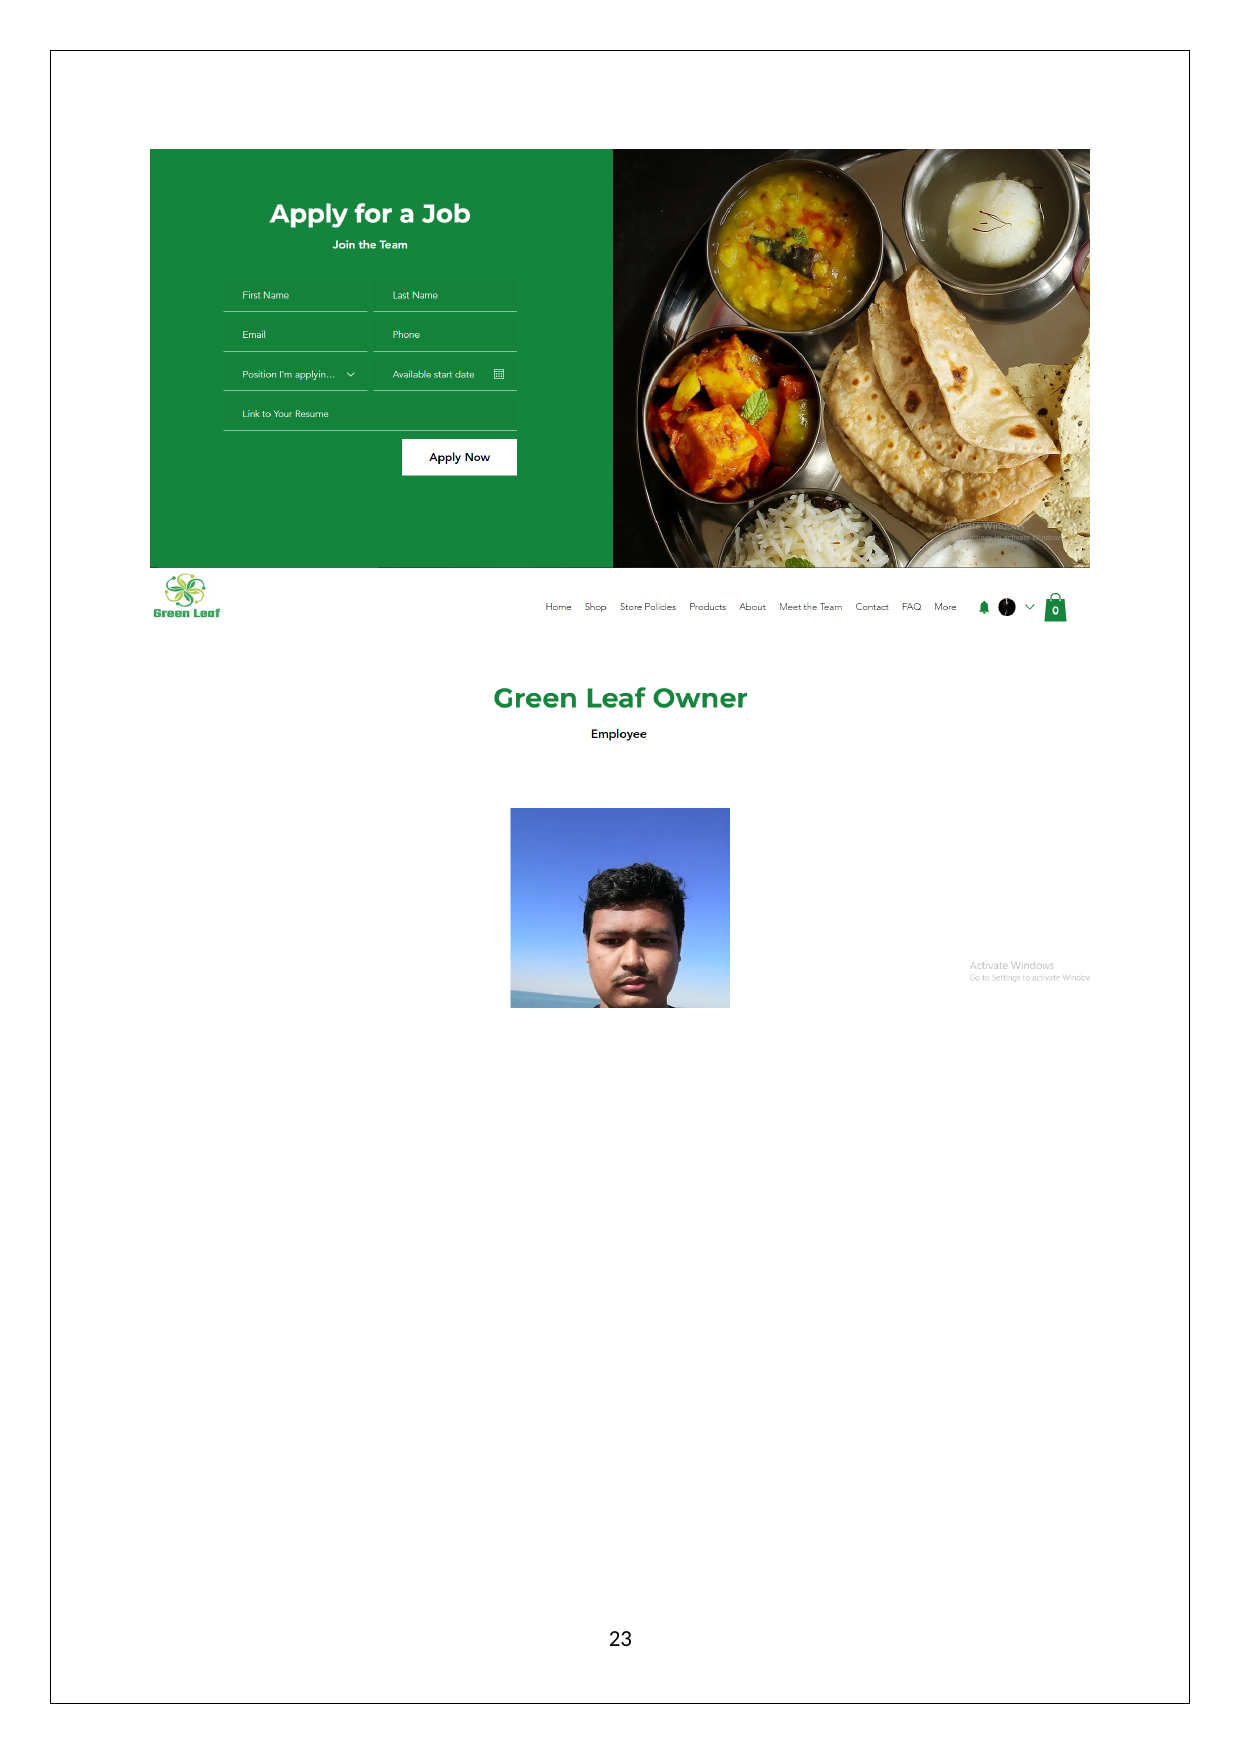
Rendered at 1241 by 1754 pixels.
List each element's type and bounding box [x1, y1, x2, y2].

picture [150, 149, 1090, 568]
picture [150, 570, 1090, 1008]
